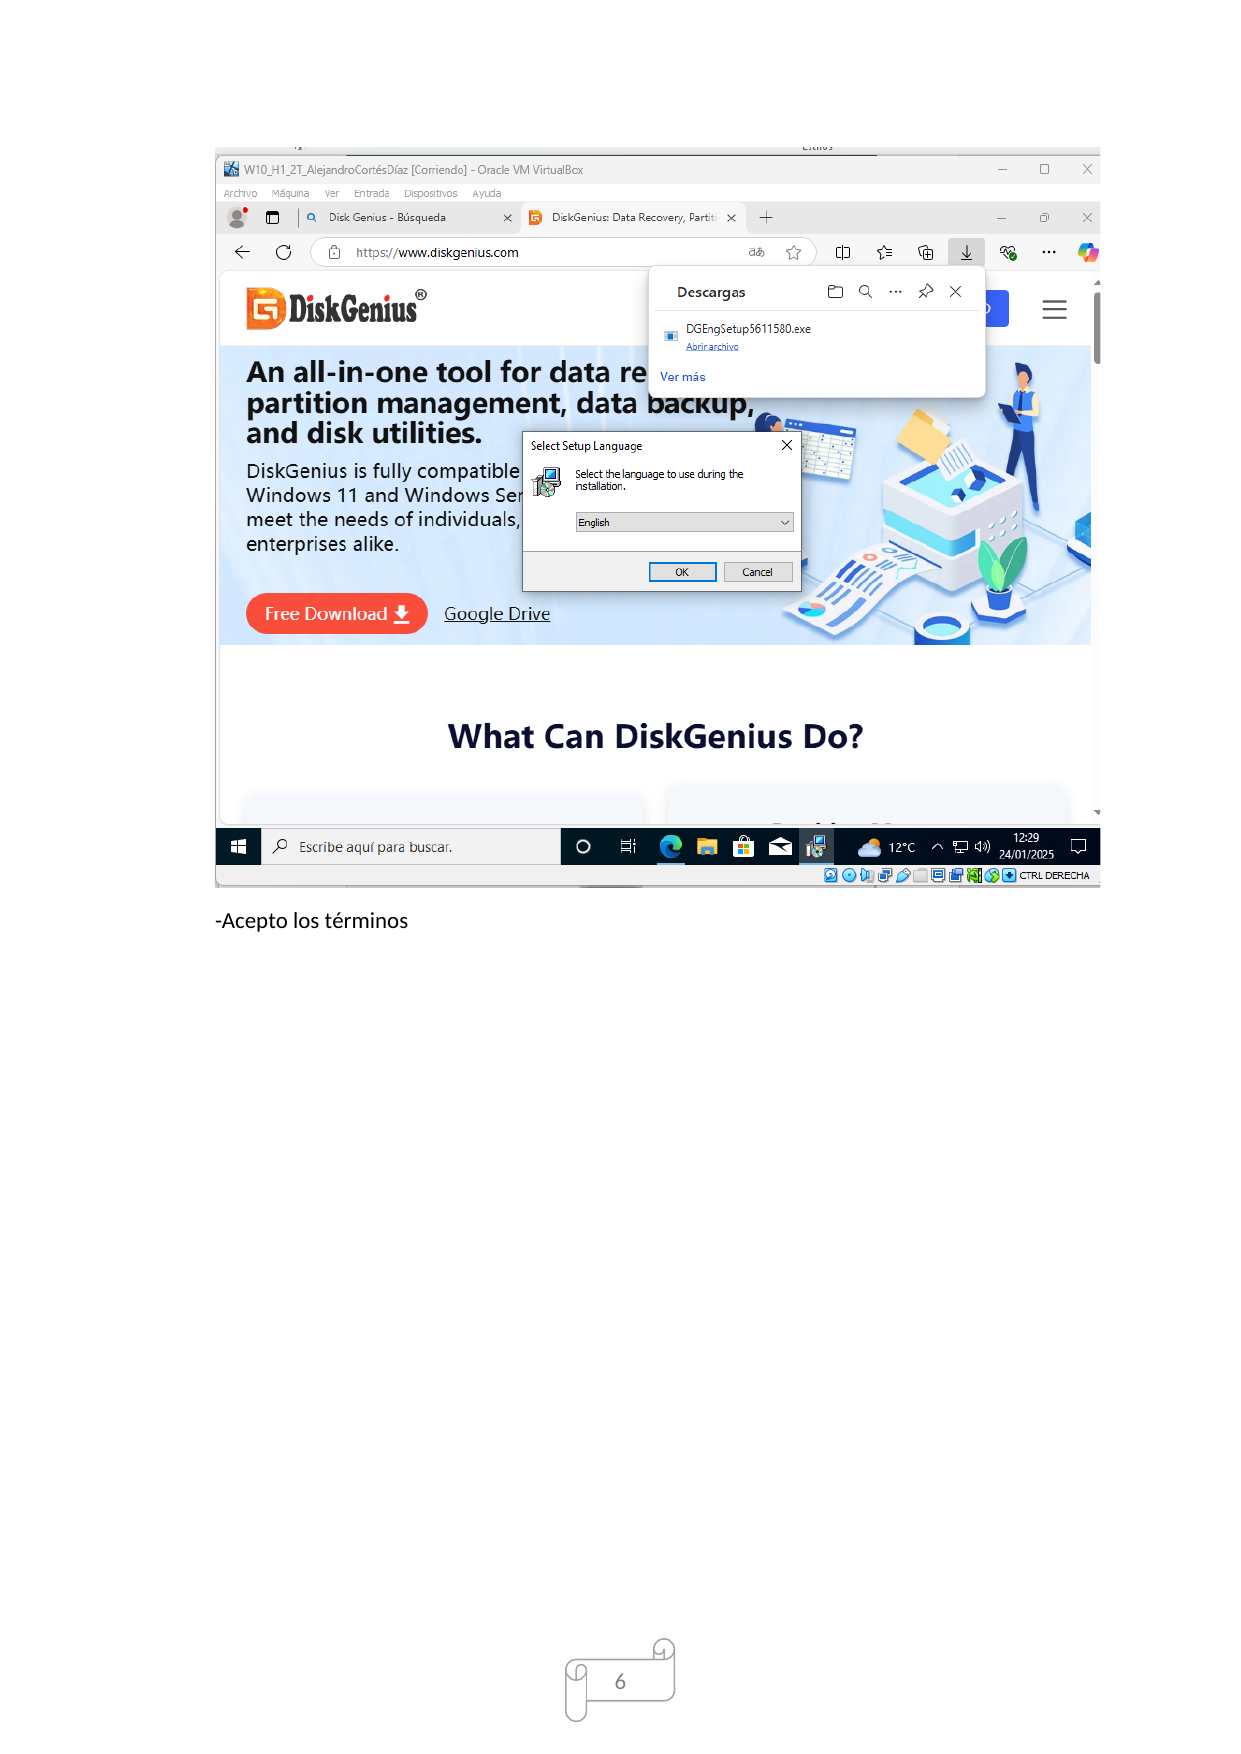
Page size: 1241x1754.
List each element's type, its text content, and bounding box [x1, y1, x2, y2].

text -Acepto los términos [215, 907, 1063, 934]
picture [214, 147, 1101, 888]
